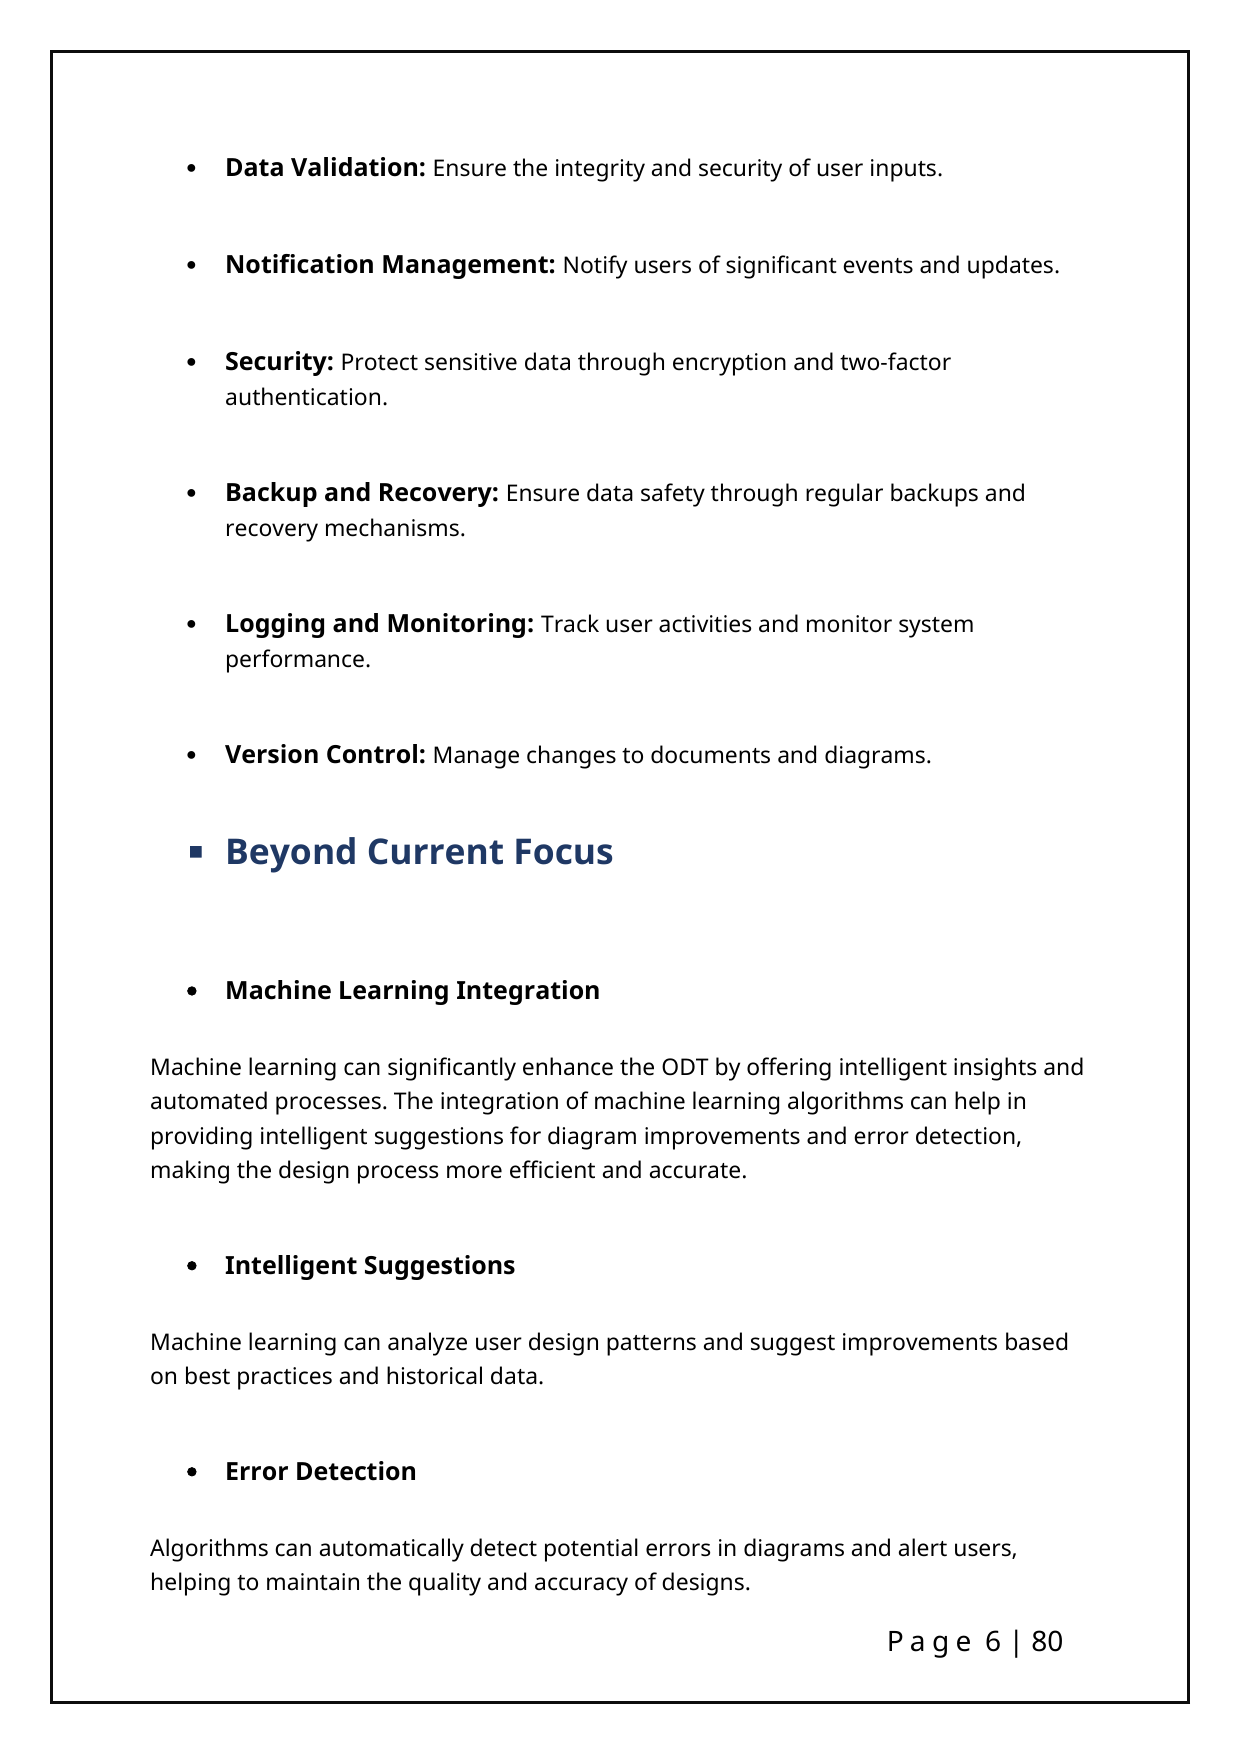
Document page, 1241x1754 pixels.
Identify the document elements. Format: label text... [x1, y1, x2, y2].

list Data Validation: Ensure the integrity and security of user inputs. [187, 150, 1090, 184]
list Intelligent Suggestions [187, 1248, 1090, 1282]
list Error Detection [187, 1454, 1090, 1488]
list Machine Learning Integration [187, 973, 1090, 1007]
list Beyond Current Focus [187, 827, 1090, 875]
text Machine learning can analyze user design patterns and suggest improvements based on best practices and historical data. [150, 1326, 1090, 1391]
text Machine learning can significantly enhance the ODT by offering intelligent insights and automated processes. The integration of machine learning algorithms can help in providing intelligent suggestions for diagram improvements and error detection, making the design process more efficient and accurate. [150, 1051, 1090, 1185]
list Security: Protect sensitive data through encryption and two-factor authentication. [187, 343, 1090, 412]
list Version Control: Manage changes to documents and diagrams. [187, 736, 1090, 770]
text Algorithms can automatically detect potential errors in diagrams and alert users, helping to maintain the quality and accuracy of designs. [150, 1532, 1090, 1597]
list Logging and Monitoring: Track user activities and monitor system performance. [187, 605, 1090, 674]
list Notification Management: Notify users of significant events and updates. [187, 247, 1090, 281]
list Backup and Recovery: Ensure data safety through regular backups and recovery mechanisms. [187, 474, 1090, 543]
